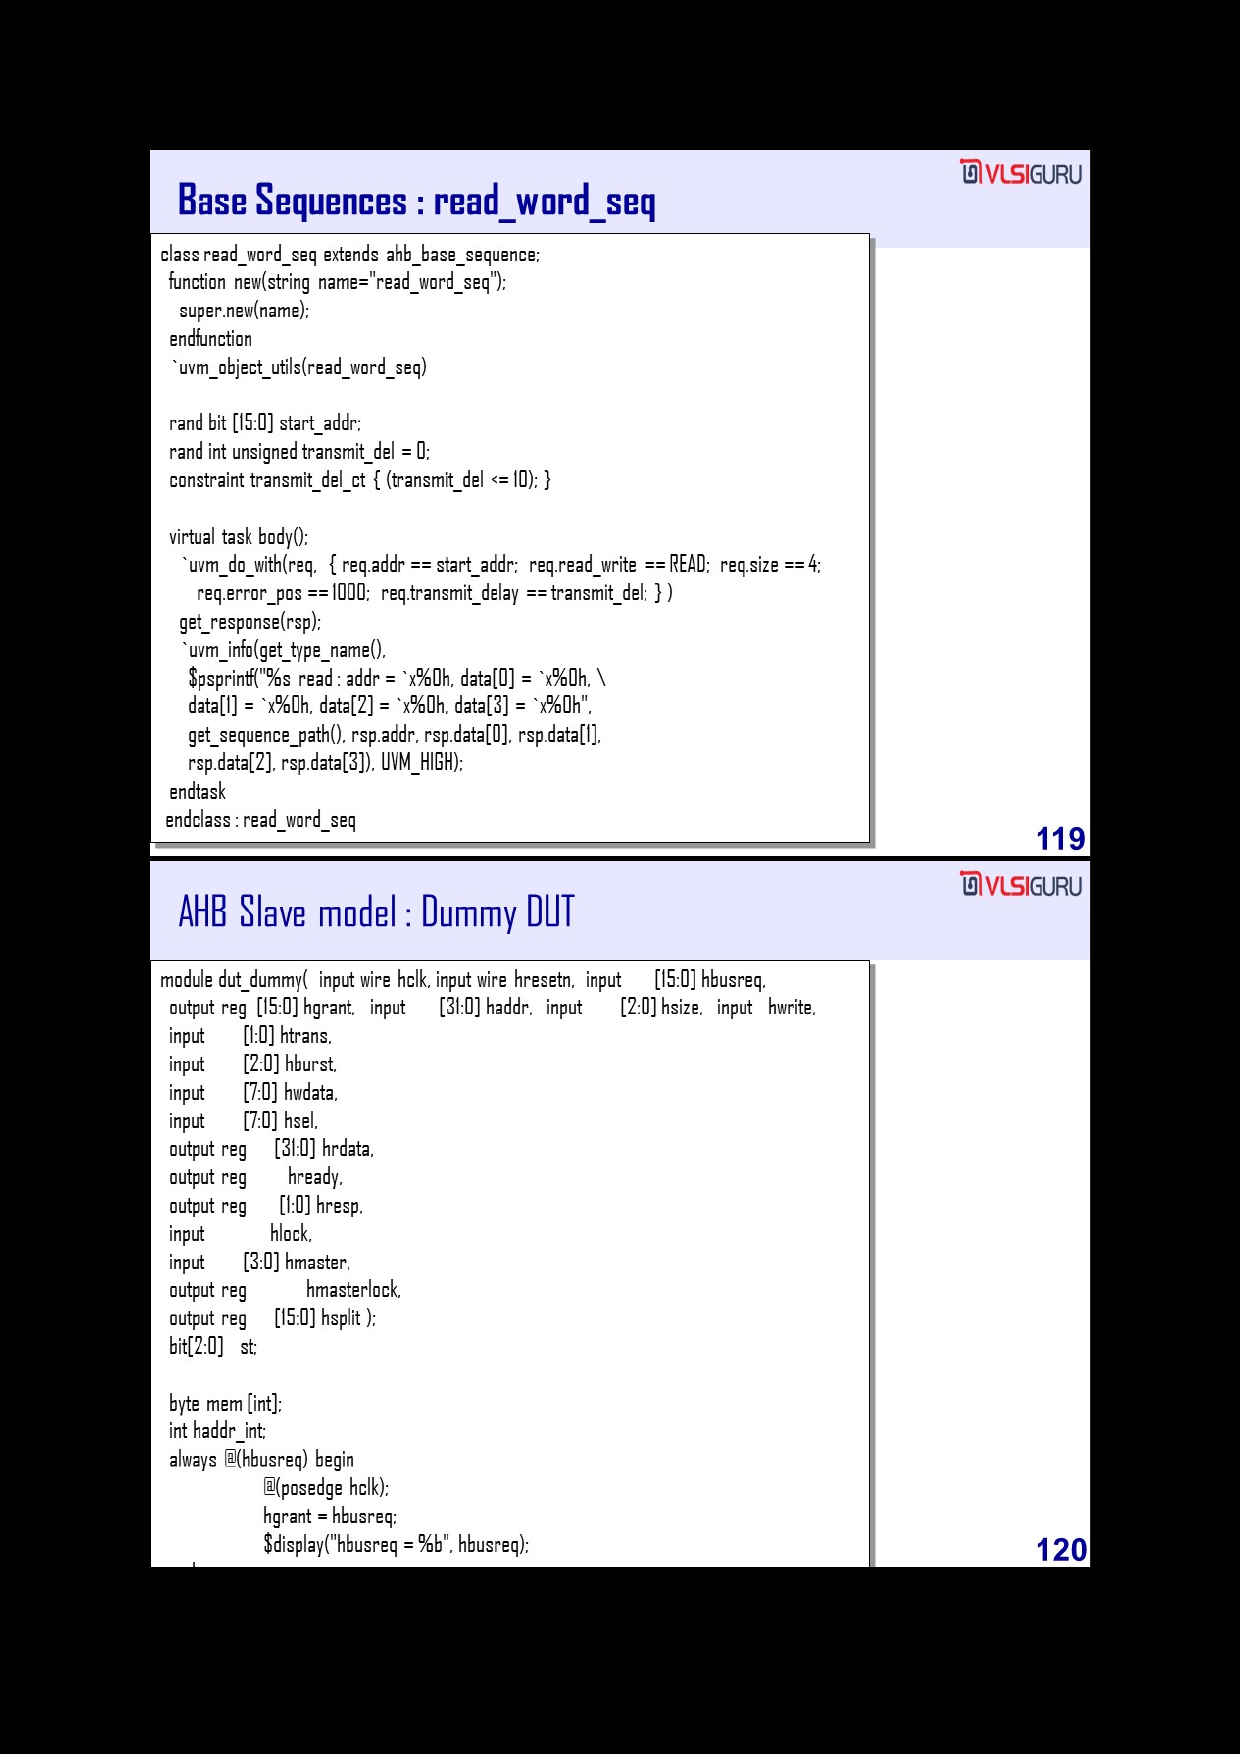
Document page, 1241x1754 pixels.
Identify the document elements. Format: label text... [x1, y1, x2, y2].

picture [150, 150, 1091, 856]
picture [150, 861, 1091, 1567]
